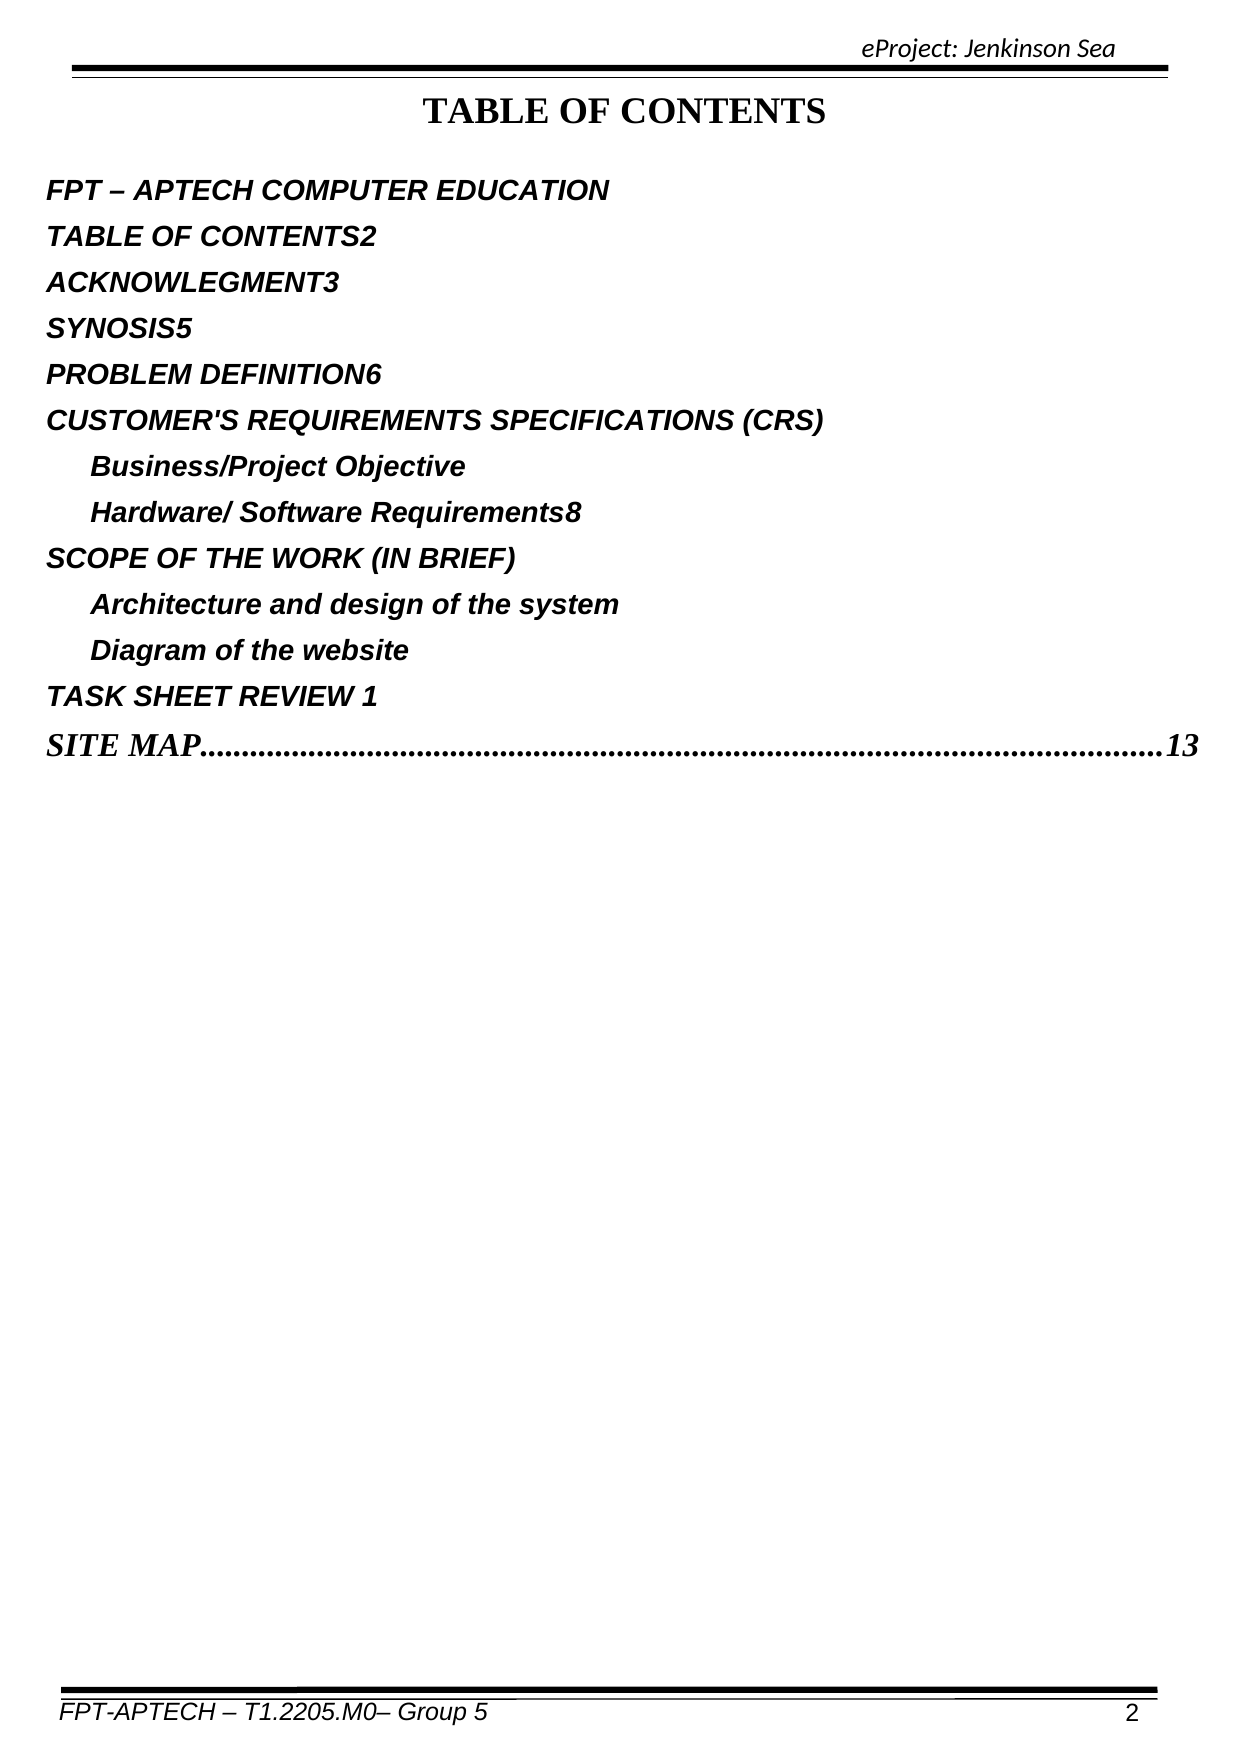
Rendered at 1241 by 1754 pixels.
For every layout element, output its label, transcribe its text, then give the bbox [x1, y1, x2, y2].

text TABLE OF CONTENTS [46, 88, 1203, 131]
text Business/Project Objective 7 [90, 449, 1203, 482]
text SYNOSIS 5 [46, 311, 1203, 344]
text Architecture and design of the system 10 [90, 587, 1203, 621]
text TASK SHEET REVIEW 1 12 [46, 679, 1203, 713]
text CUSTOMER'S REQUIREMENTS SPECIFICATIONS (CRS) 7 [46, 403, 1203, 436]
text ACKNOWLEGMENT 3 [46, 265, 1203, 298]
text TABLE OF CONTENTS 2 [46, 219, 1203, 252]
text PROBLEM DEFINITION 6 [46, 357, 1203, 390]
text Hardware/ Software Requirements 8 [90, 495, 1203, 528]
text Diagram of the website 11 [90, 633, 1203, 667]
text SITE MAP 13 [46, 725, 1203, 763]
text FPT – APTECH COMPUTER EDUCATION 1 [46, 173, 1203, 206]
text SCOPE OF THE WORK (IN BRIEF) 9 [46, 541, 1203, 574]
